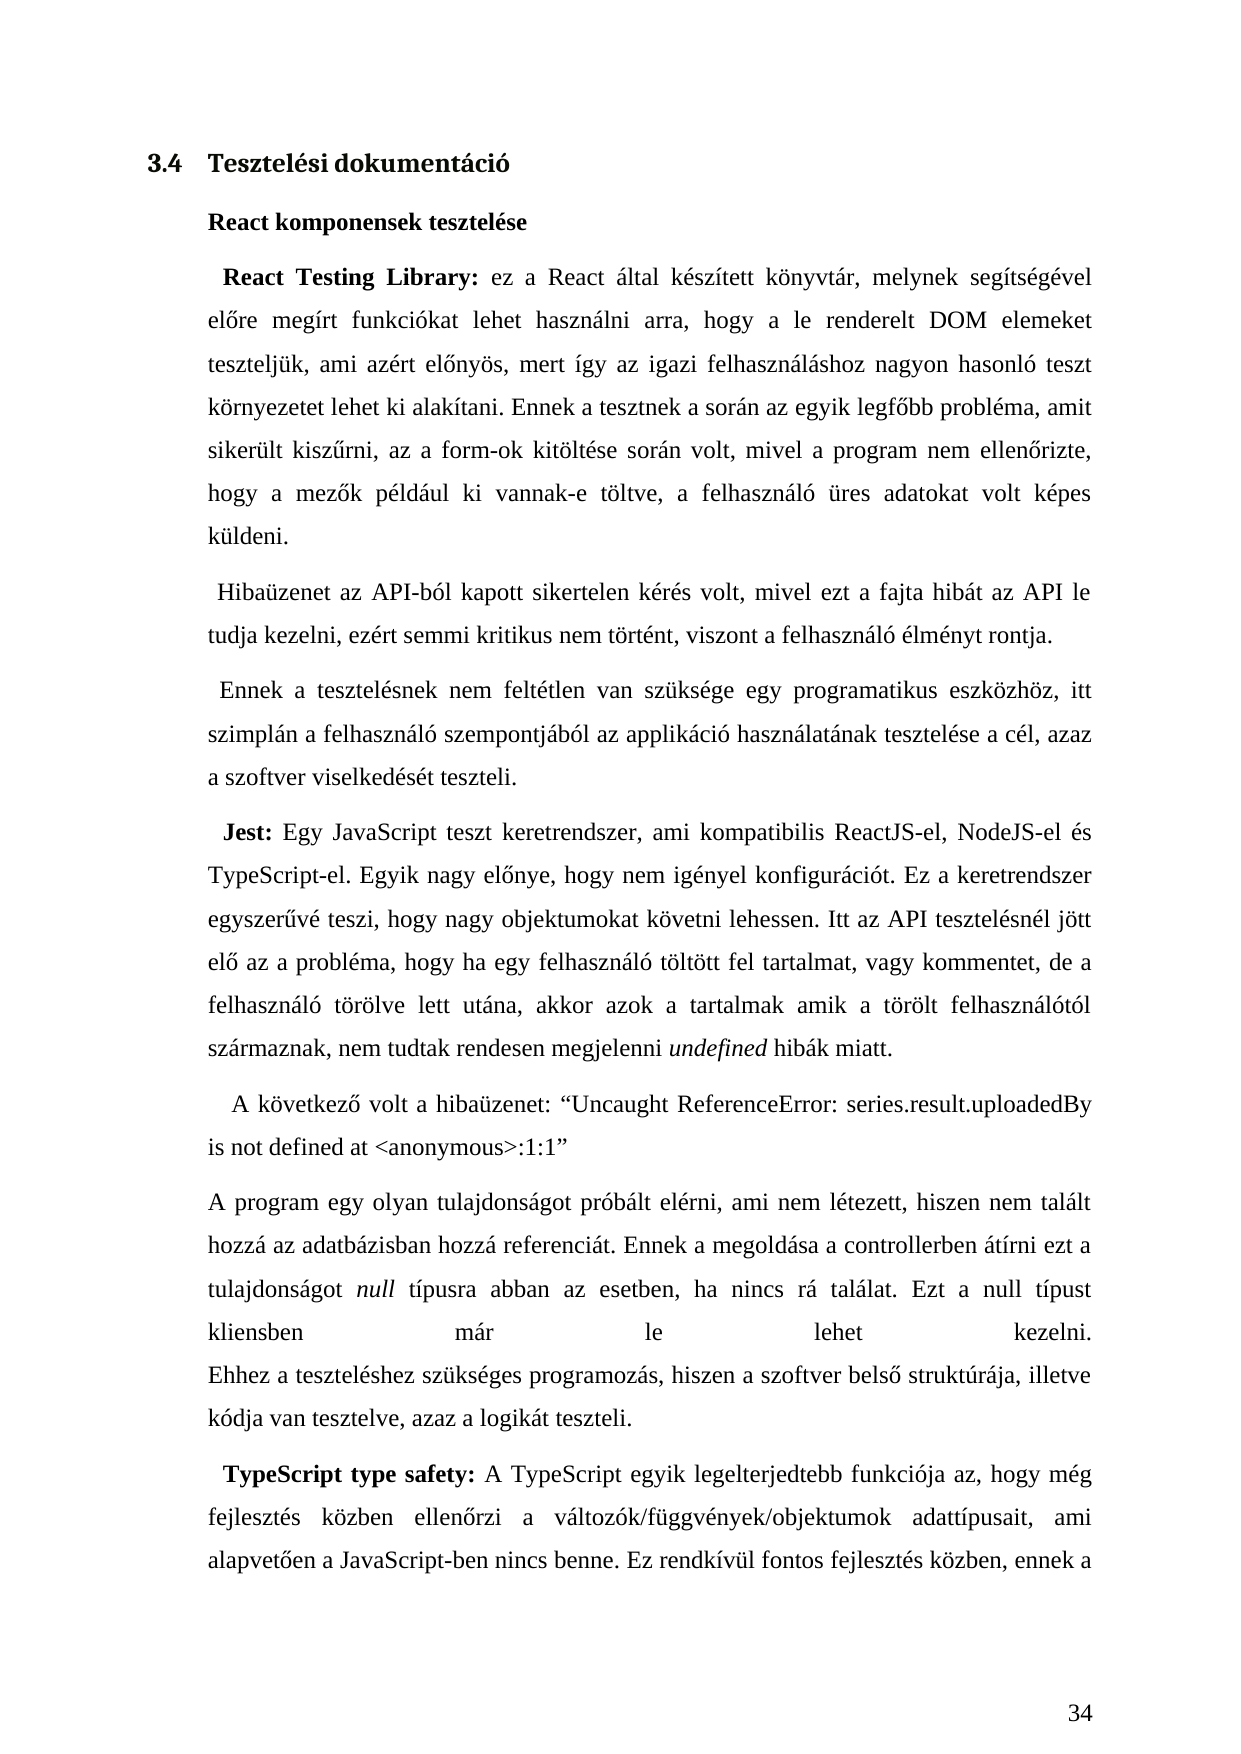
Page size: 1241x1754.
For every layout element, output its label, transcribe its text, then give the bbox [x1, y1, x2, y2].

text React komponensek tesztelése [208, 207, 1092, 236]
subtitle Tesztelési dokumentáció [148, 148, 1092, 179]
text Hibaüzenet az API-ból kapott sikertelen kérés volt, mivel ezt a fajta hibát az API le tudja kezelni, ezért semmi kritikus nem történt, viszont a felhasználó élményt rontja. [208, 577, 1092, 649]
text Ennek a tesztelésnek nem feltétlen van szüksége egy programatikus eszközhöz, itt szimplán a felhasználó szempontjából az applikáció használatának tesztelése a cél, azaz a szoftver viselkedését teszteli. [208, 676, 1092, 791]
text A következő volt a hibaüzenet: “Uncaught ReferenceError: series.result.uploadedBy is not defined at <anonymous>:1:1” [208, 1089, 1092, 1161]
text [208, 1459, 1092, 1574]
text A program egy olyan tulajdonságot próbált elérni, ami nem létezett, hiszen nem talált hozzá az adatbázisban hozzá referenciát. Ennek a megoldása a controllerben átírni ezt a tulajdonságot null típusra abban az esetben, ha nincs rá találat. Ezt a null típust kliensben már le lehet kezelni. Ehhez a teszteléshez szükséges programozás, hiszen a szoftver belső struktúrája, illetve kódja van tesztelve, azaz a logikát teszteli. [208, 1187, 1092, 1432]
text Jest: Egy JavaScript teszt keretrendszer, ami kompatibilis ReactJS-el, NodeJS-el és TypeScript-el. Egyik nagy előnye, hogy nem igényel konfigurációt. Ez a keretrendszer egyszerűvé teszi, hogy nagy objektumokat követni lehessen. Itt az API tesztelésnél jött elő az a probléma, hogy ha egy felhasználó töltött fel tartalmat, vagy kommentet, de a felhasználó törölve lett utána, akkor azok a tartalmak amik a törölt felhasználótól származnak, nem tudtak rendesen megjelenni undefined hibák miatt. [208, 817, 1092, 1062]
text React Testing Library: ez a React által készített könyvtár, melynek segítségével előre megírt funkciókat lehet használni arra, hogy a le renderelt DOM elemeket teszteljük, ami azért előnyös, mert így az igazi felhasználáshoz nagyon hasonló teszt környezetet lehet ki alakítani. Ennek a tesztnek a során az egyik legfőbb probléma, amit sikerült kiszűrni, az a form-ok kitöltése során volt, mivel a program nem ellenőrizte, hogy a mezők például ki vannak-e töltve, a felhasználó üres adatokat volt képes küldeni. [208, 262, 1092, 550]
